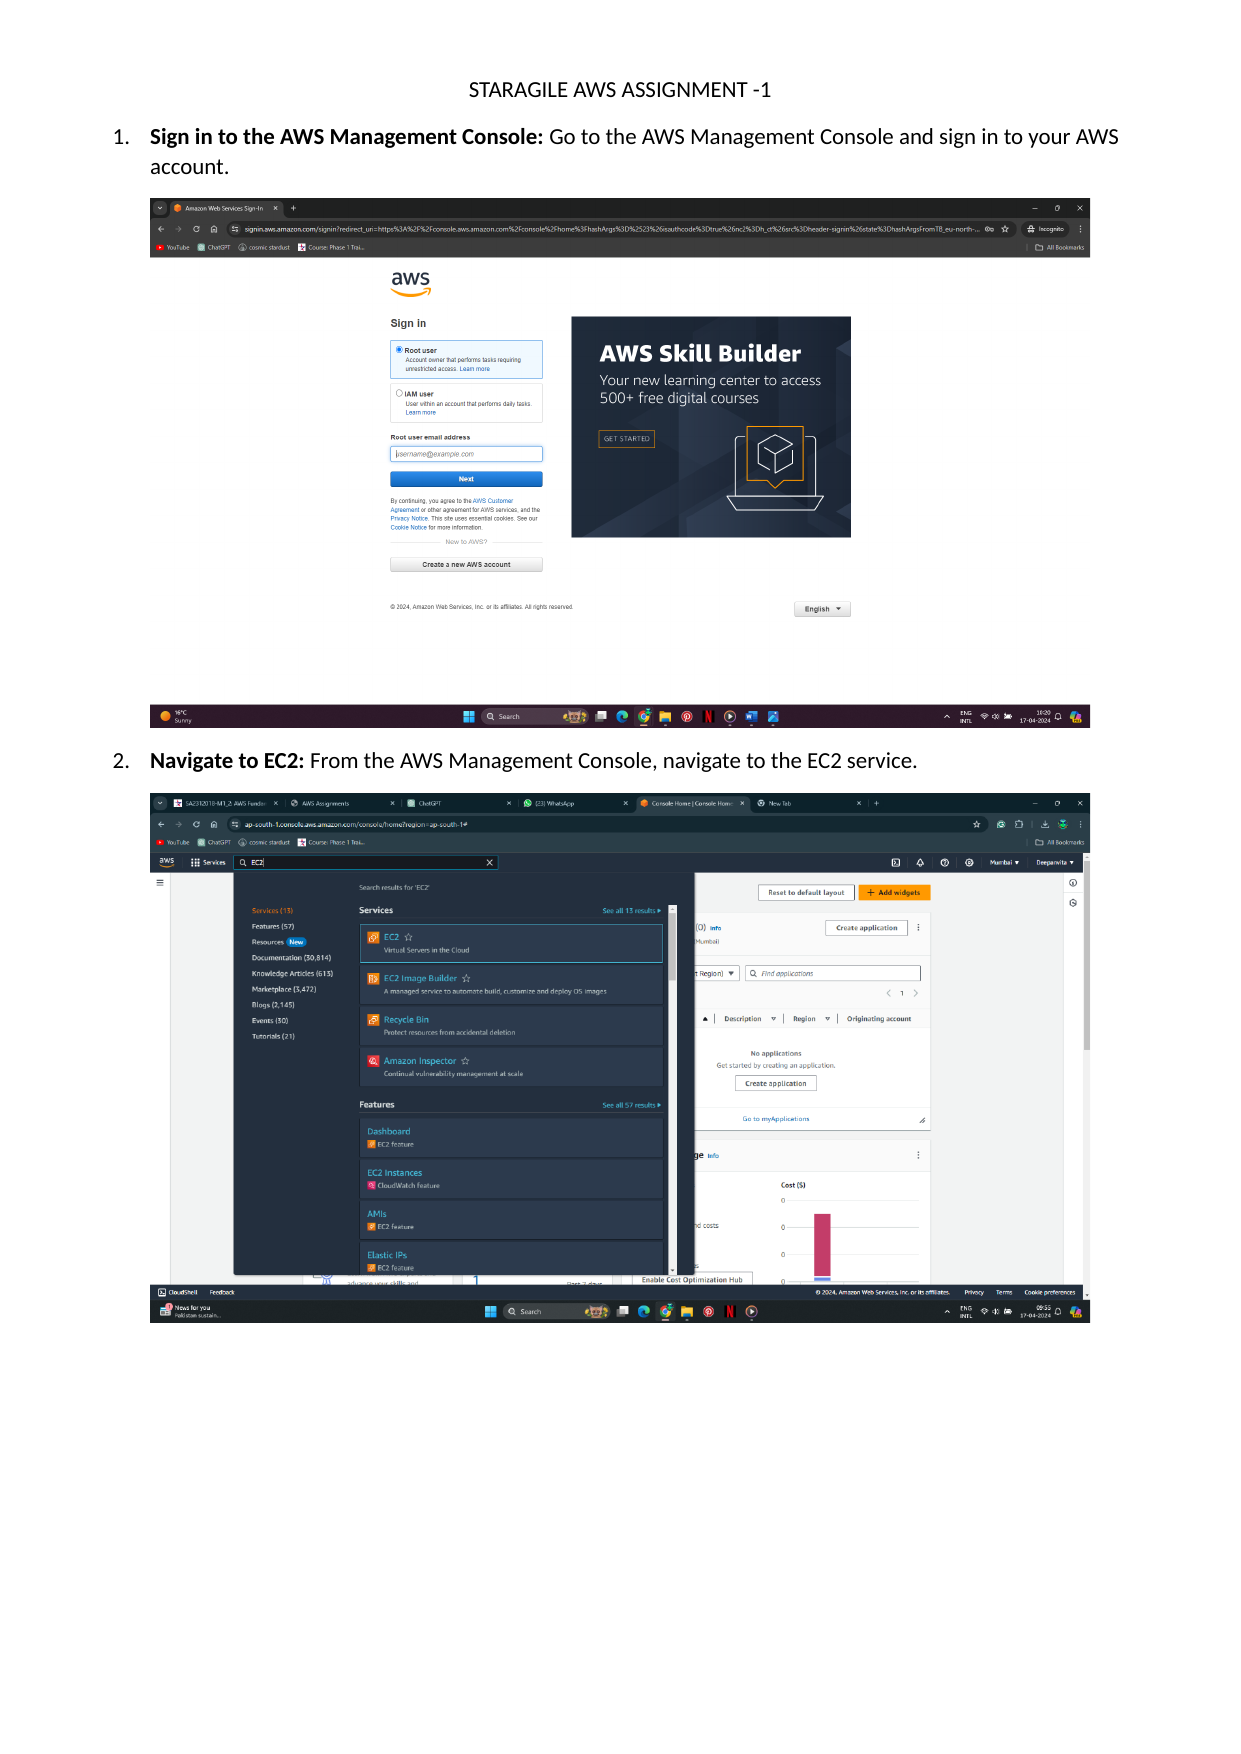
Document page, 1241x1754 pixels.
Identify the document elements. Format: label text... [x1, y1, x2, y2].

list Navigate to EC2: From the AWS Management Console, navigate to the EC2 service. [112, 747, 1165, 775]
picture [150, 198, 1091, 728]
list Sign in to the AWS Management Console: Go to the AWS Management Console and sign in to your AWS account. [112, 122, 1165, 180]
picture [150, 793, 1091, 1323]
text STARAGILE AWS ASSIGNMENT -1 [75, 75, 1165, 103]
